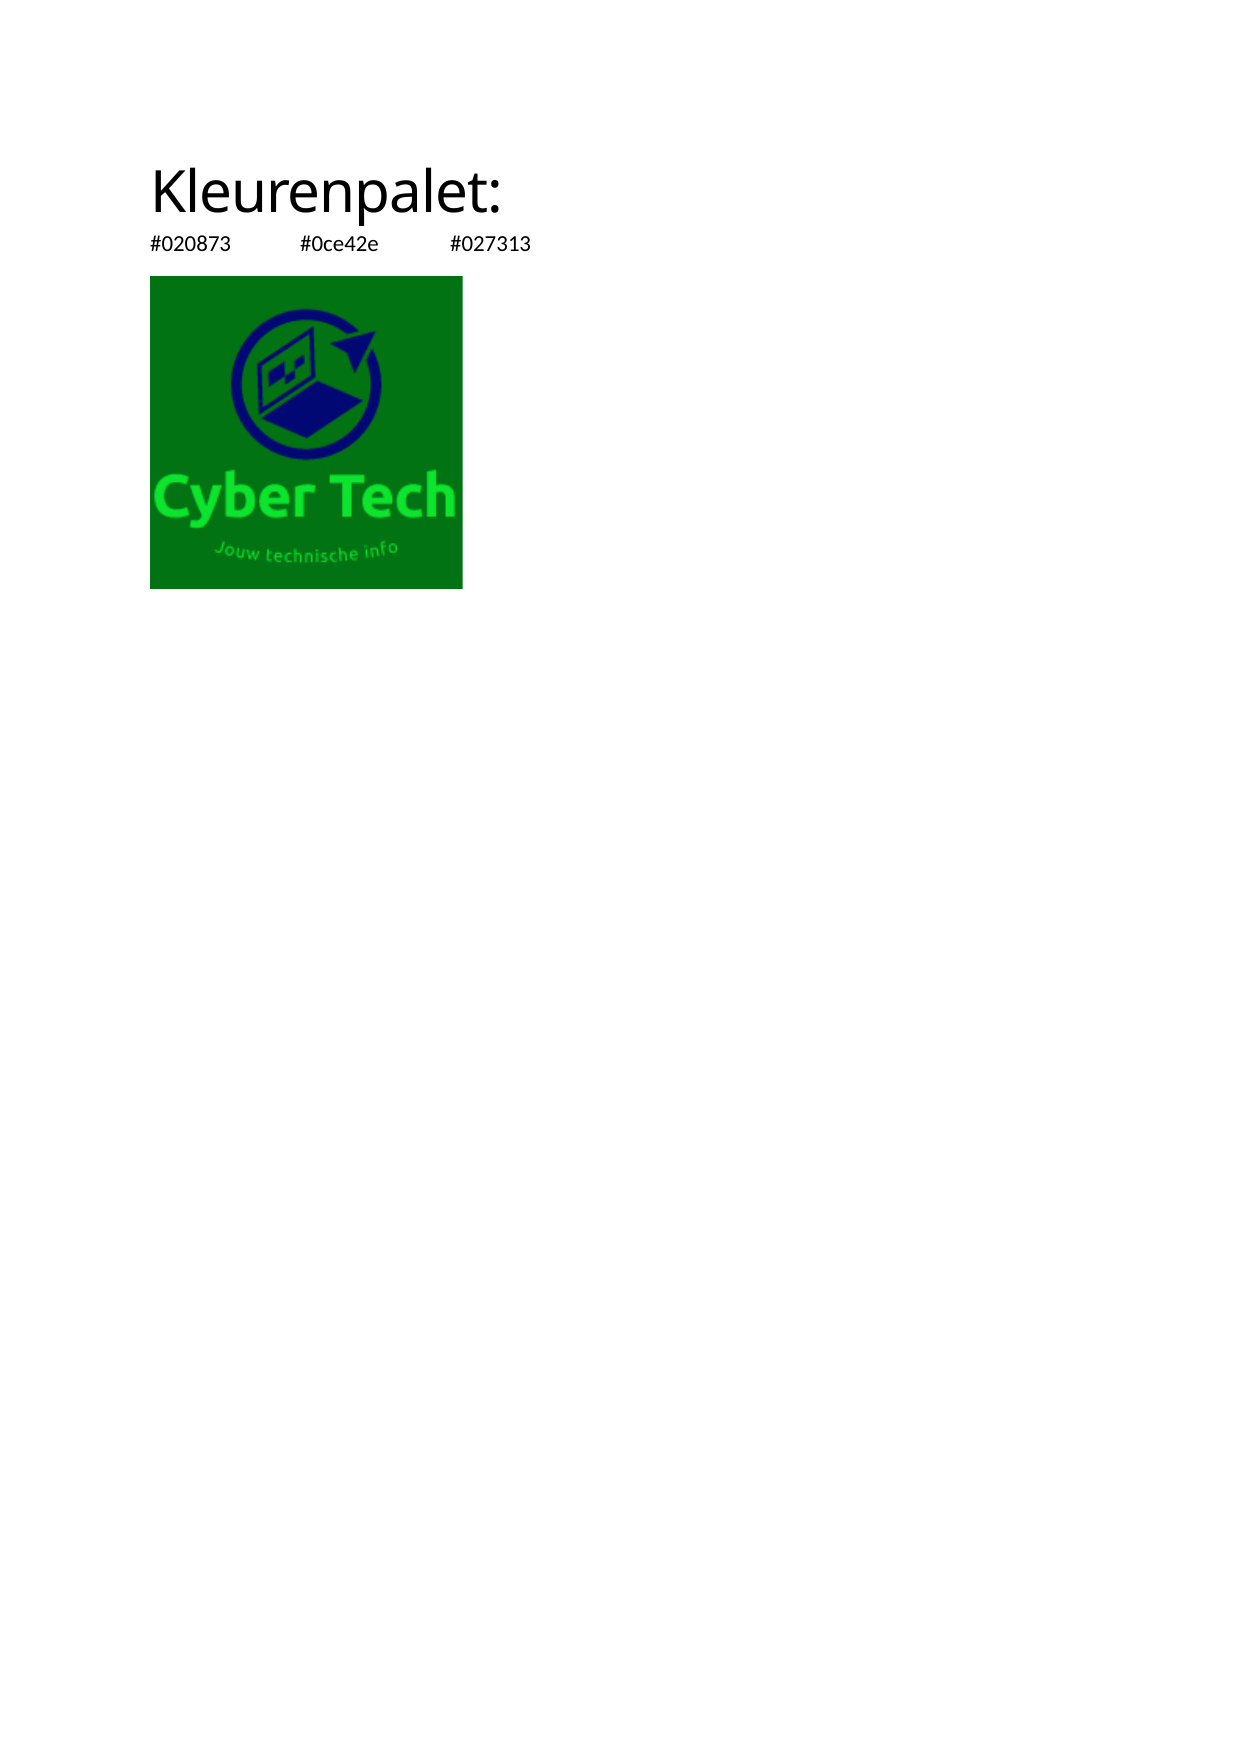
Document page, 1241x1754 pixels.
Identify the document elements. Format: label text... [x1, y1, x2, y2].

title Kleurenpalet: [150, 150, 1090, 229]
picture [150, 276, 463, 589]
text #020873 #0ce42e #027313 [150, 229, 1090, 257]
